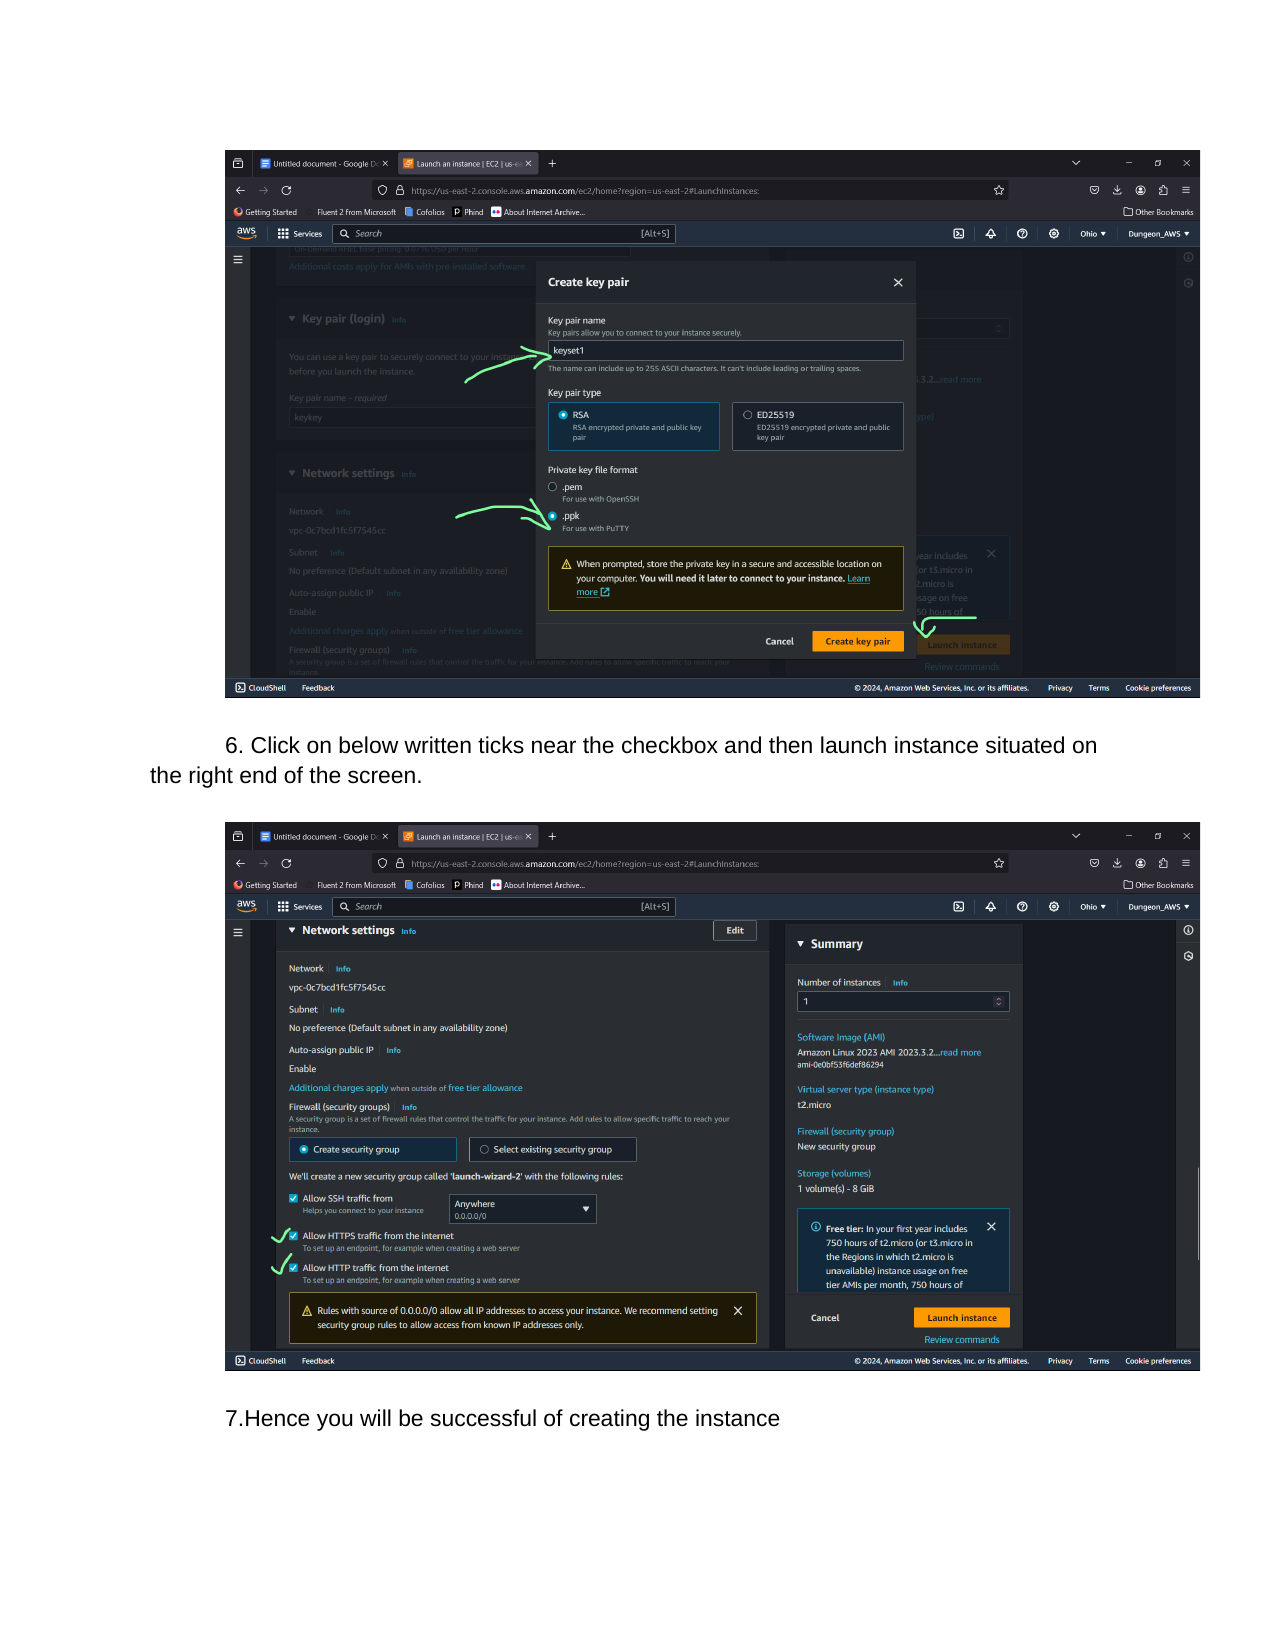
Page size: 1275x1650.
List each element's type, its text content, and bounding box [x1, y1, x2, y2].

picture [225, 822, 1200, 1371]
text 7.Hence you will be successful of creating the instance [150, 1404, 1125, 1431]
picture [225, 150, 1200, 698]
text 6. Click on below written ticks near the checkbox and then launch instance situated on the right end of the screen. [150, 732, 1125, 788]
